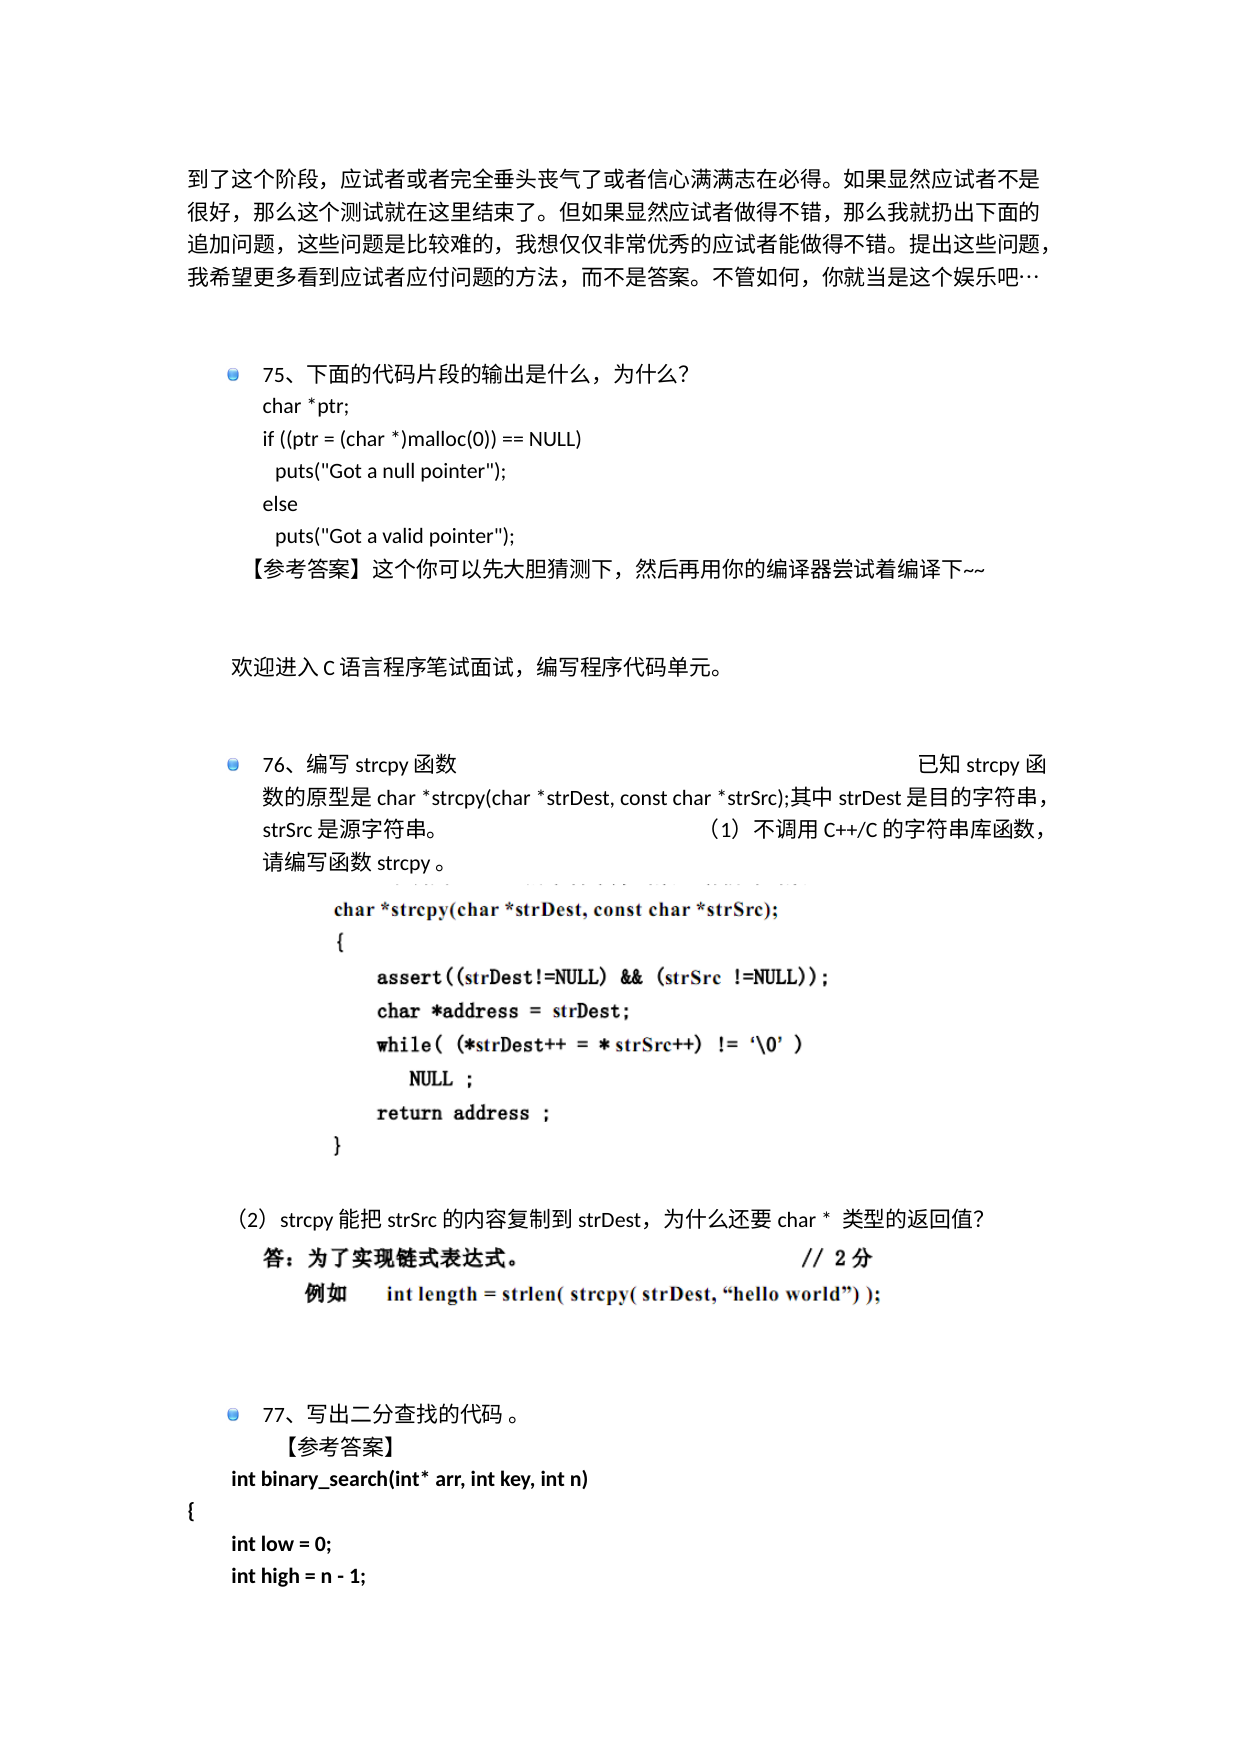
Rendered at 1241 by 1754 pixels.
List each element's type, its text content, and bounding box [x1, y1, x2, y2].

text 【参考答案】 [187, 1429, 1053, 1462]
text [187, 162, 1053, 292]
list 76、编写 strcpy 函数 已知 strcpy 函数的原型是 char *strcpy(char *strDest, const char *strSrc);其中 strDest 是目的字符串，strSrc 是源字符串。 （1）不调用 C++/C 的字符串库函数，请编写函数 strcpy 。 [225, 747, 1053, 877]
picture [226, 366, 240, 383]
picture [314, 884, 842, 1178]
text 欢迎进入C语言程序笔试面试，编写程序代码单元。 [187, 649, 1053, 682]
list 75、下面的代码片段的输出是什么，为什么？ char *ptr; if ((ptr = (char *)malloc(0)) == NULL) puts("Got a null pointer"); else puts("Got a valid pointer"); [225, 357, 1053, 552]
text 【参考答案】这个你可以先大胆猜测下，然后再用你的编译器尝试着编译下~~ [187, 552, 1053, 584]
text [187, 1462, 1053, 1592]
picture [226, 1406, 240, 1423]
list 77、写出二分查找的代码 。 [225, 1397, 1053, 1429]
picture [231, 1239, 903, 1328]
picture [226, 756, 240, 773]
